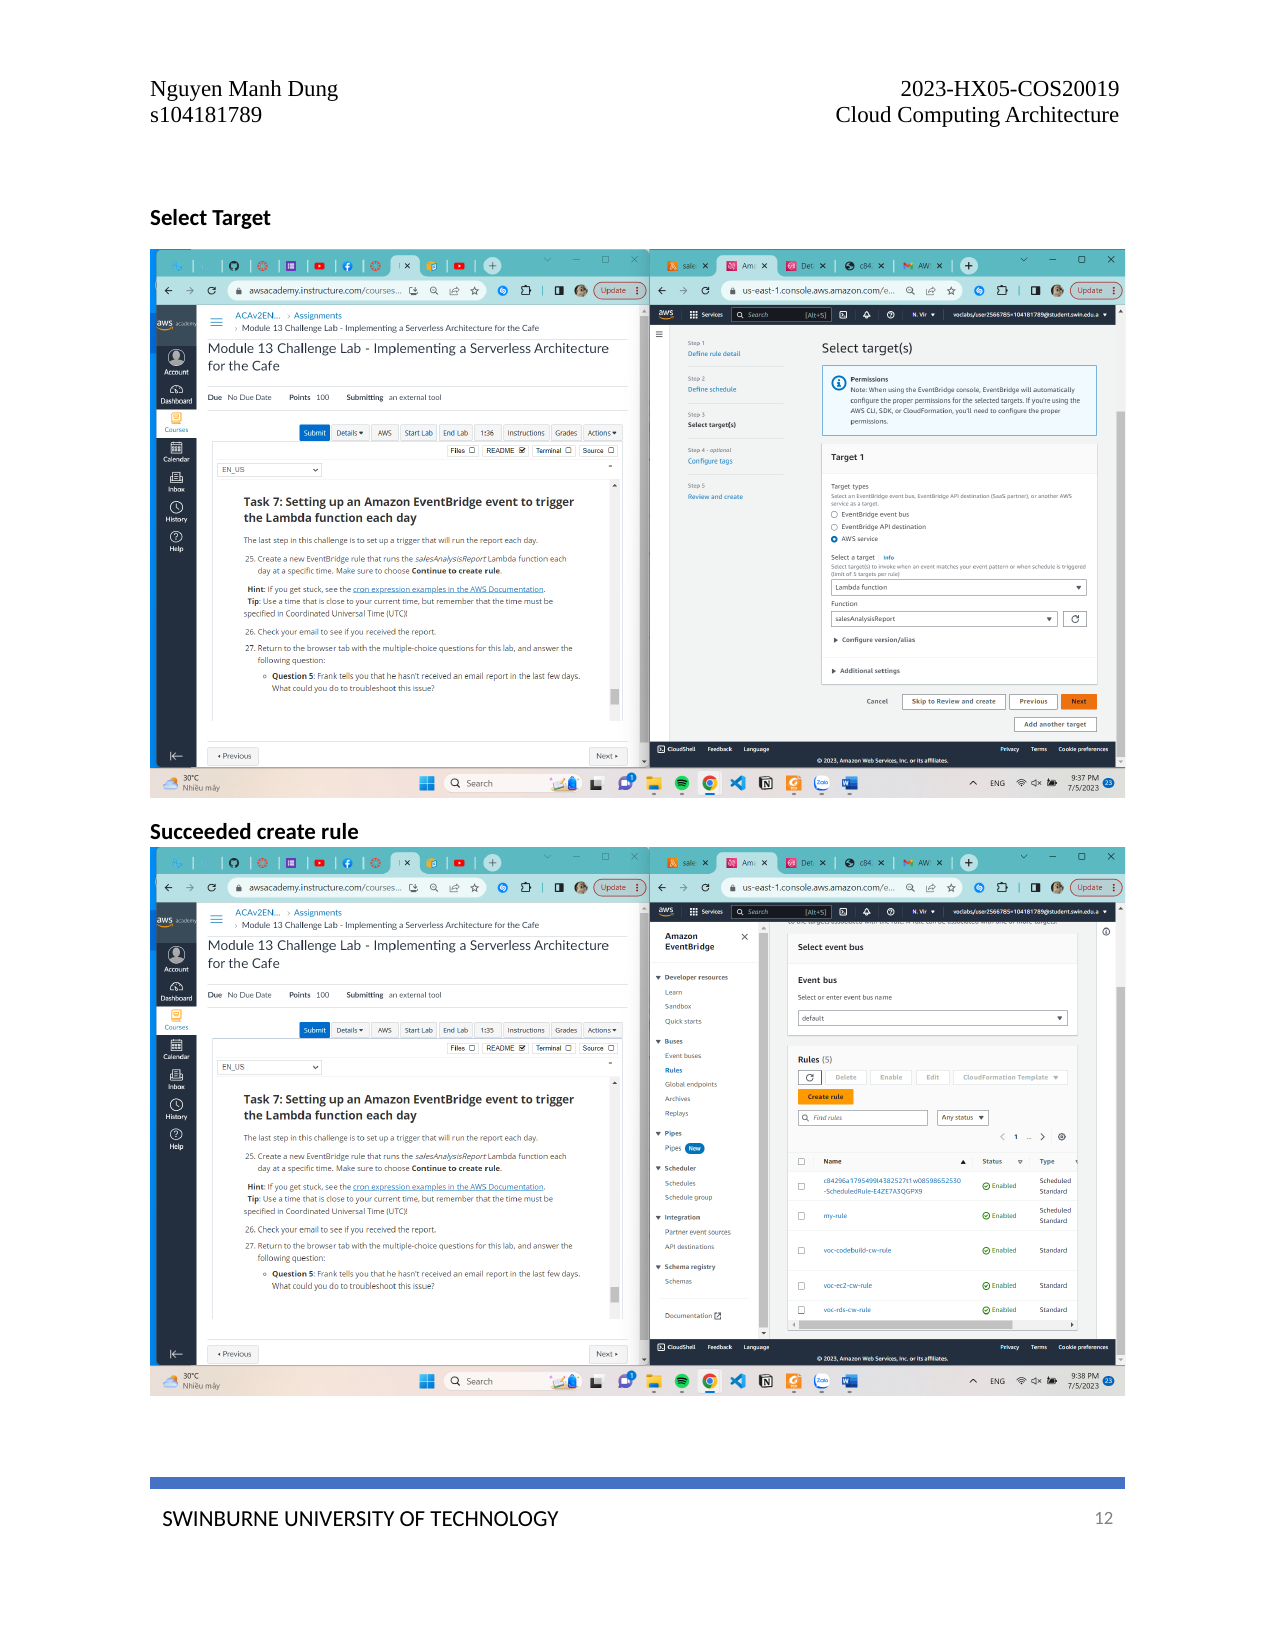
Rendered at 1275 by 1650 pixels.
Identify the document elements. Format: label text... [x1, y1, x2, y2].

picture [150, 249, 1125, 798]
text Select Target [150, 203, 1125, 231]
text Succeeded create rule [150, 817, 1125, 847]
picture [150, 847, 1125, 1396]
